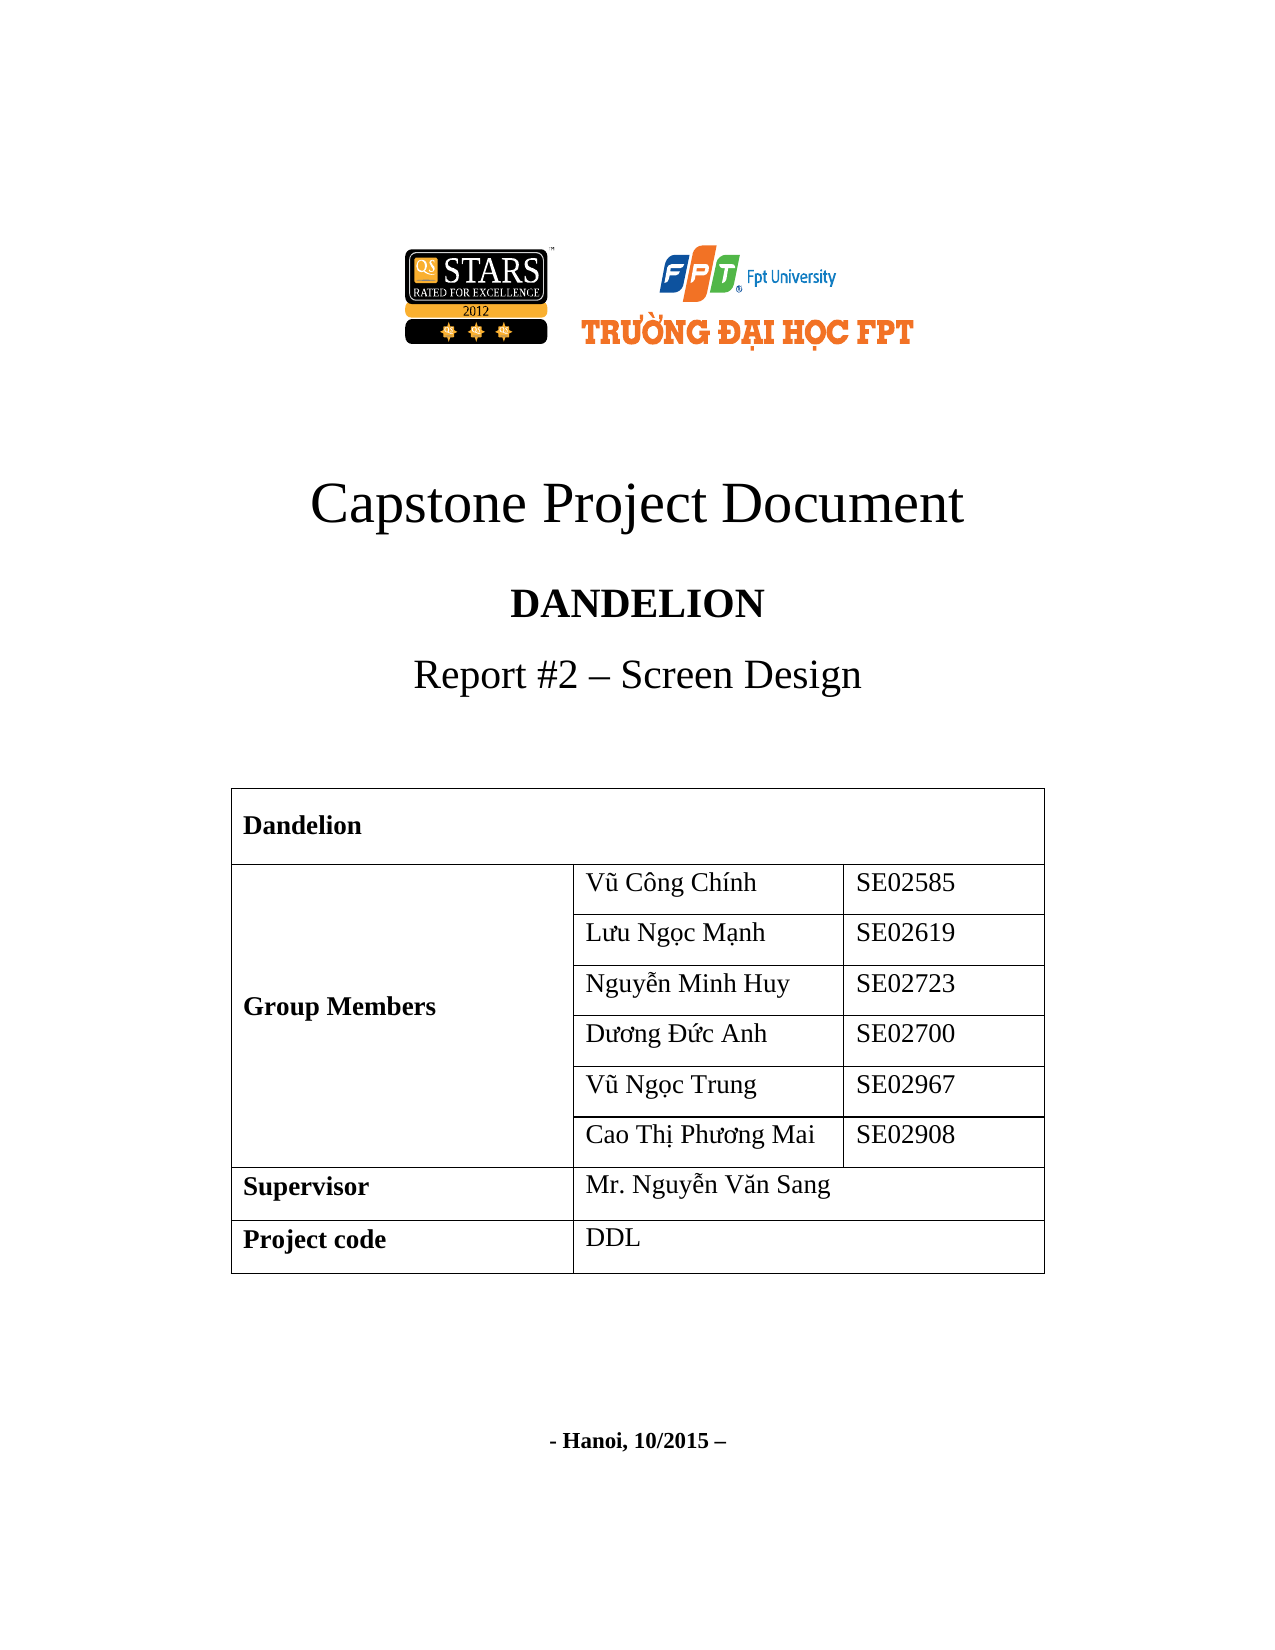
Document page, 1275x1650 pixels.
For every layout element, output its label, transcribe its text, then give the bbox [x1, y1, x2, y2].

table_cell Dương Đức Anh [574, 1016, 843, 1066]
table_cell SE02967 [844, 1067, 1044, 1116]
table_cell SE02723 [844, 966, 1044, 1015]
table_cell Project code [232, 1221, 573, 1272]
table_cell SE02585 [844, 865, 1044, 914]
table_cell Group Members [232, 865, 573, 1167]
table_cell Cao Thị Phương Mai [574, 1118, 843, 1167]
table_cell Vũ Công Chính [574, 865, 843, 914]
text Report #2 – Screen Design [150, 650, 1125, 698]
text DANDELION [150, 578, 1125, 626]
table_cell SE02619 [844, 915, 1044, 965]
table_cell Nguyễn Minh Huy [574, 966, 843, 1015]
table_cell Capstone Project Document [131, 428, 1144, 578]
table_cell DDL [574, 1221, 1044, 1272]
text - Hanoi, 10/2015 – [150, 1427, 1125, 1454]
table_cell Mr. Nguyễn Văn Sang [574, 1168, 1044, 1220]
table_cell Supervisor [232, 1168, 573, 1220]
table_cell SE02700 [844, 1016, 1044, 1066]
table_header [131, 200, 1144, 428]
table_header Dandelion [232, 789, 1044, 864]
table_cell SE02908 [844, 1118, 1044, 1167]
table_cell Lưu Ngọc Mạnh [574, 915, 843, 965]
table_cell Vũ Ngọc Trung [574, 1067, 843, 1116]
